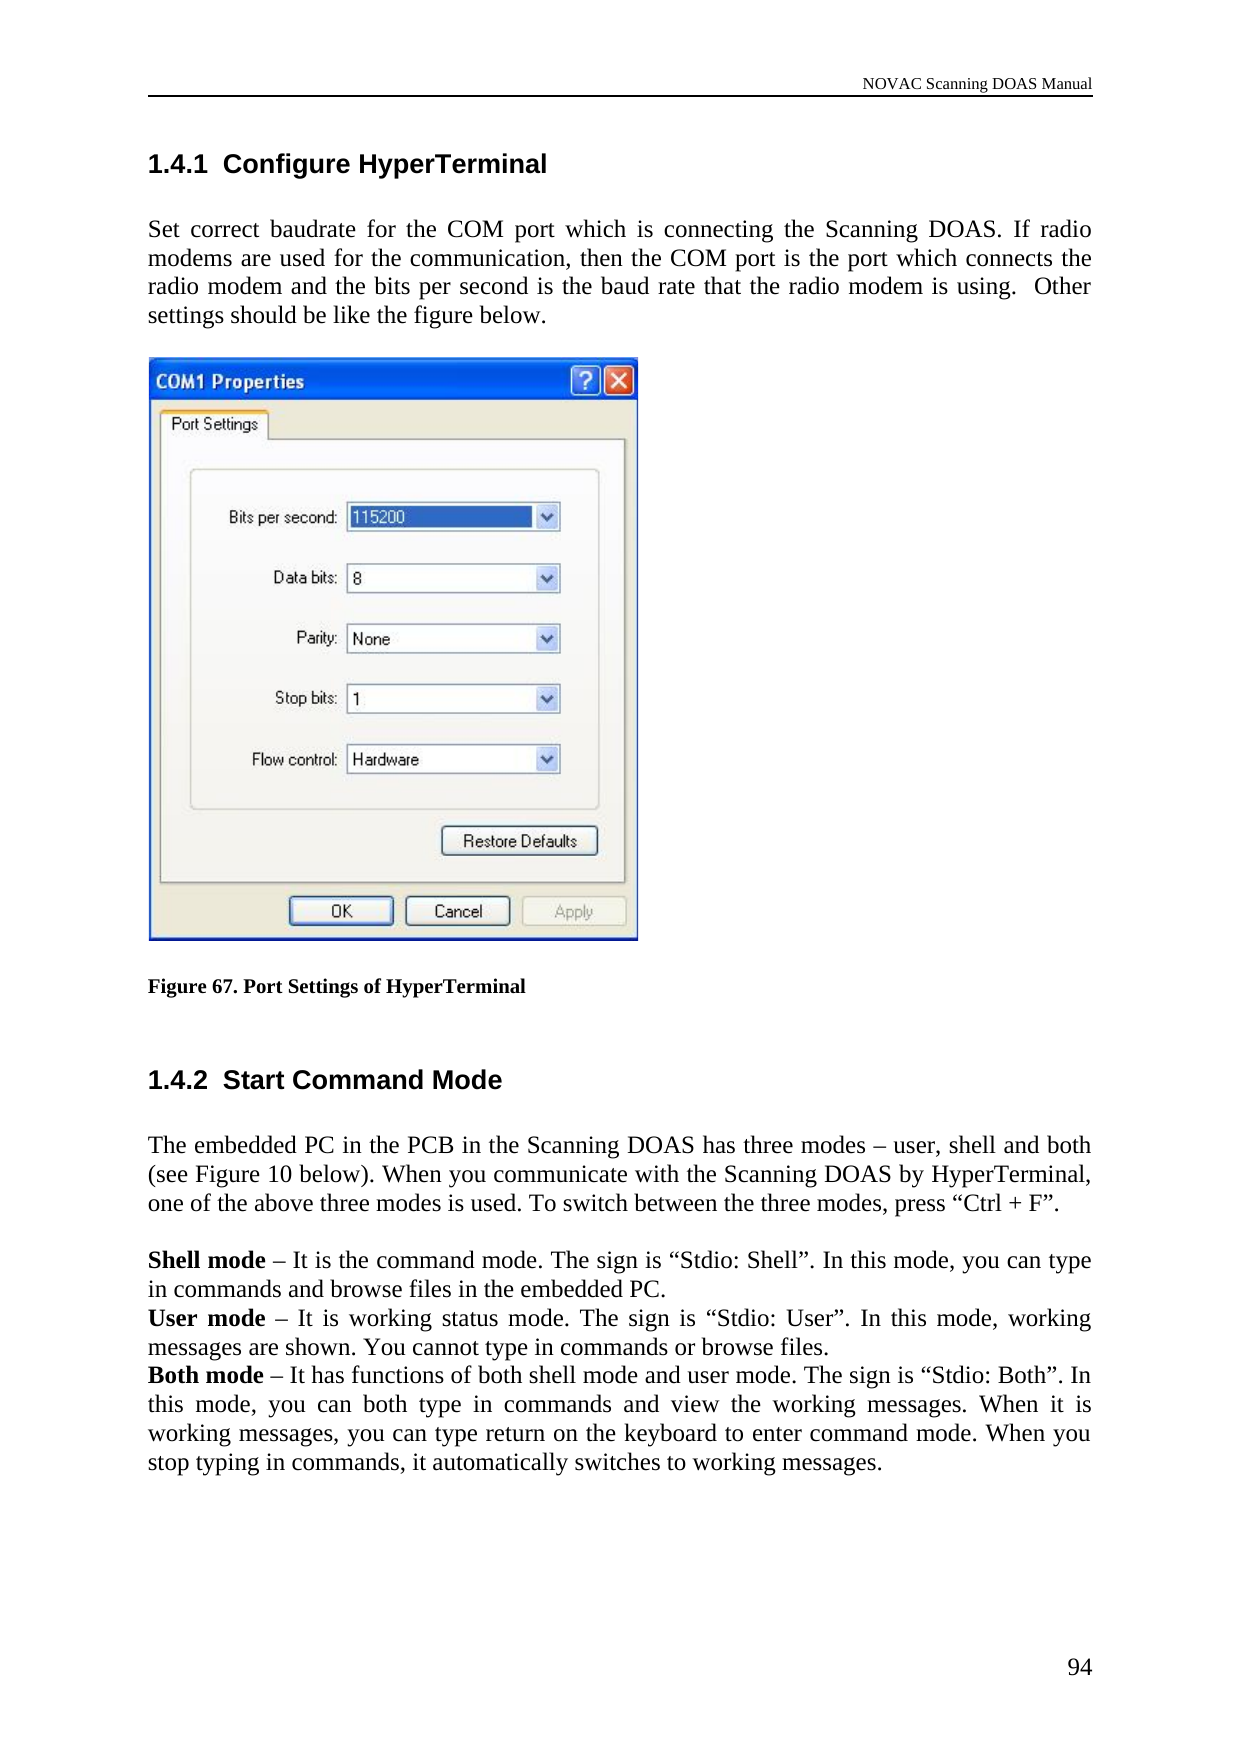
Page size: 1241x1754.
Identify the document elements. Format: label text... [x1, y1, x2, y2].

subtitle Configure HyperTerminal [148, 148, 1093, 179]
text User mode – It is working status mode. The sign is “Stdio: User”. In this mode, working messages are shown. You cannot type in commands or browse files. [148, 1303, 1093, 1360]
picture [147, 357, 637, 938]
text Figure 67. Port Settings of HyperTerminal [148, 974, 1093, 998]
text Set correct baudrate for the COM port which is connecting the Scanning DOAS. If radio modems are used for the communication, then the COM port is the port which connects the radio modem and the bits per second is the baud rate that the radio modem is using. Other settings should be like the figure below. [148, 214, 1093, 329]
text Shell mode – It is the command mode. The sign is “Stdio: Shell”. In this mode, you can type in commands and browse files in the embedded PC. [148, 1245, 1093, 1303]
subtitle Start Command Mode [148, 1064, 1093, 1095]
text Both mode – It has functions of both shell mode and user mode. The sign is “Stdio: Both”. In this mode, you can both type in commands and view the working messages. When it is working messages, you can type return on the keyboard to enter command mode. When you stop typing in commands, it automatically switches to working messages. [148, 1360, 1093, 1475]
text The embedded PC in the PCB in the Scanning DOAS has three modes – user, shell and both (see Figure 10 below). When you communicate with the Scanning DOAS by HyperTerminal, one of the above three modes is used. To switch between the three modes, press “Ctrl + F”. [148, 1130, 1093, 1217]
